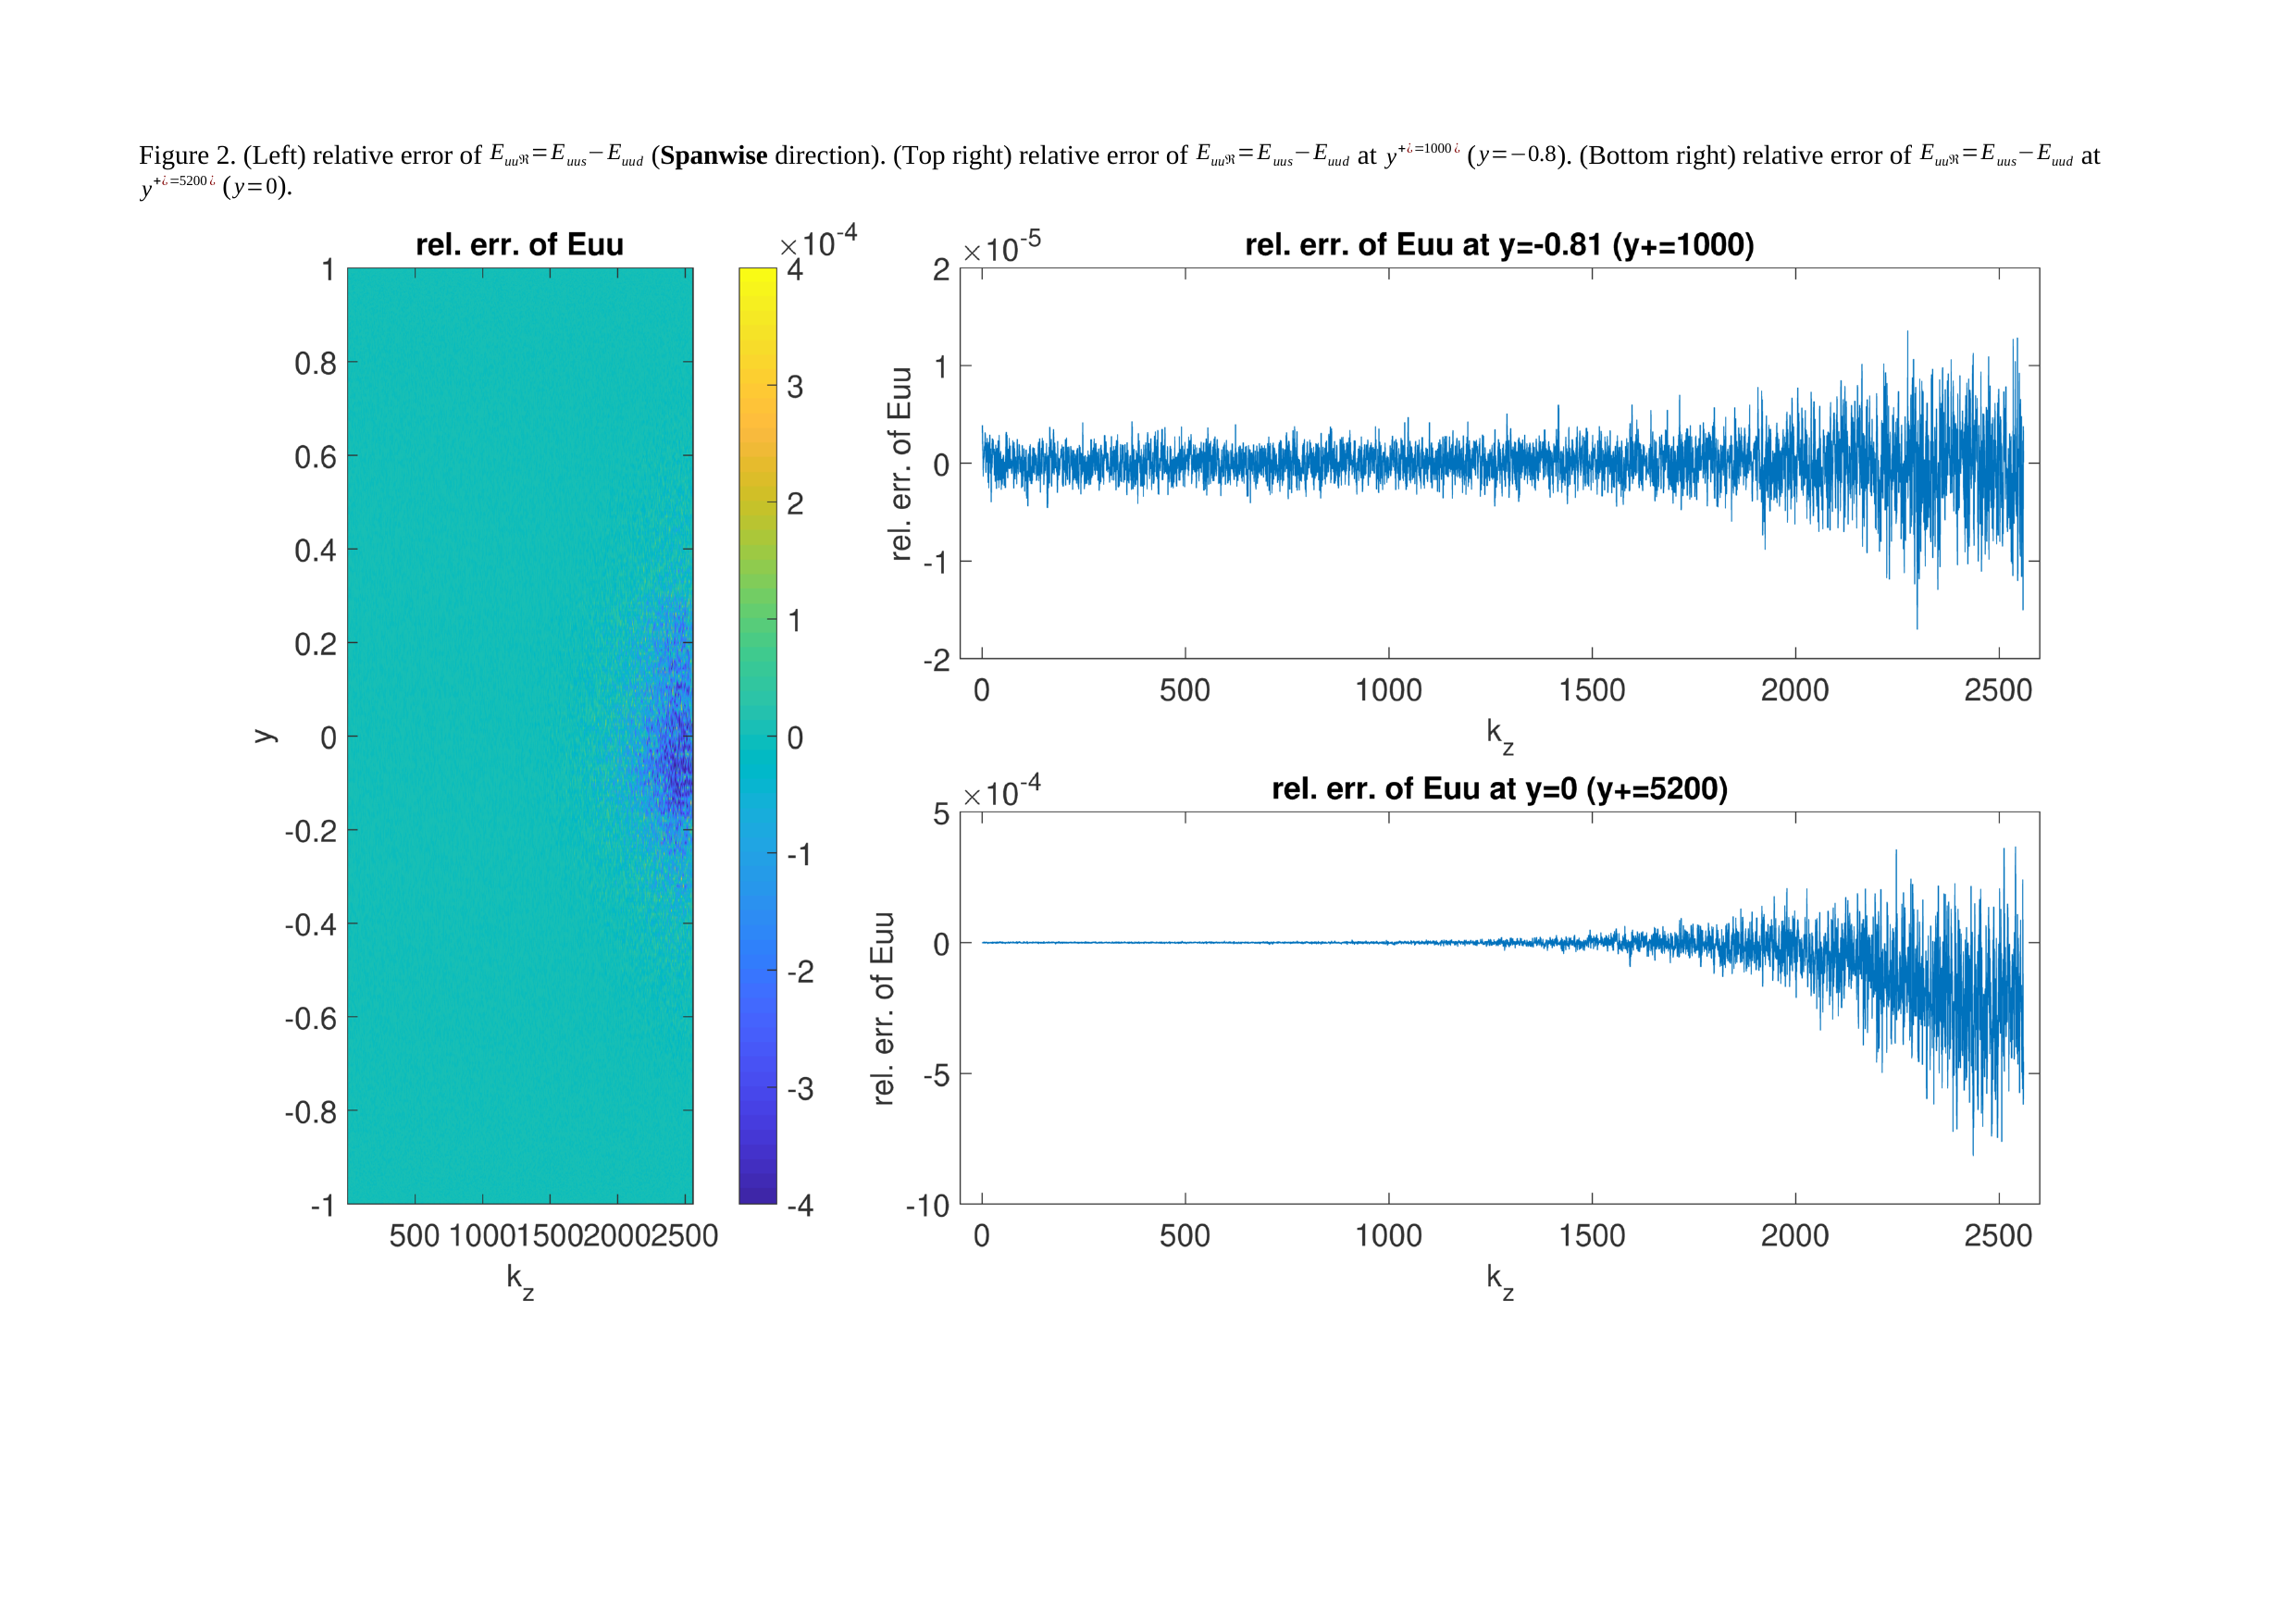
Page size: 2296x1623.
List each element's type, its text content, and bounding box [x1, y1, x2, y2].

text Figure 2. (Left) relative error of (Spanwise direction). (Top right) relative error of at (). (Bottom right) relative error of at (). [139, 139, 2156, 204]
picture [254, 222, 2041, 1301]
